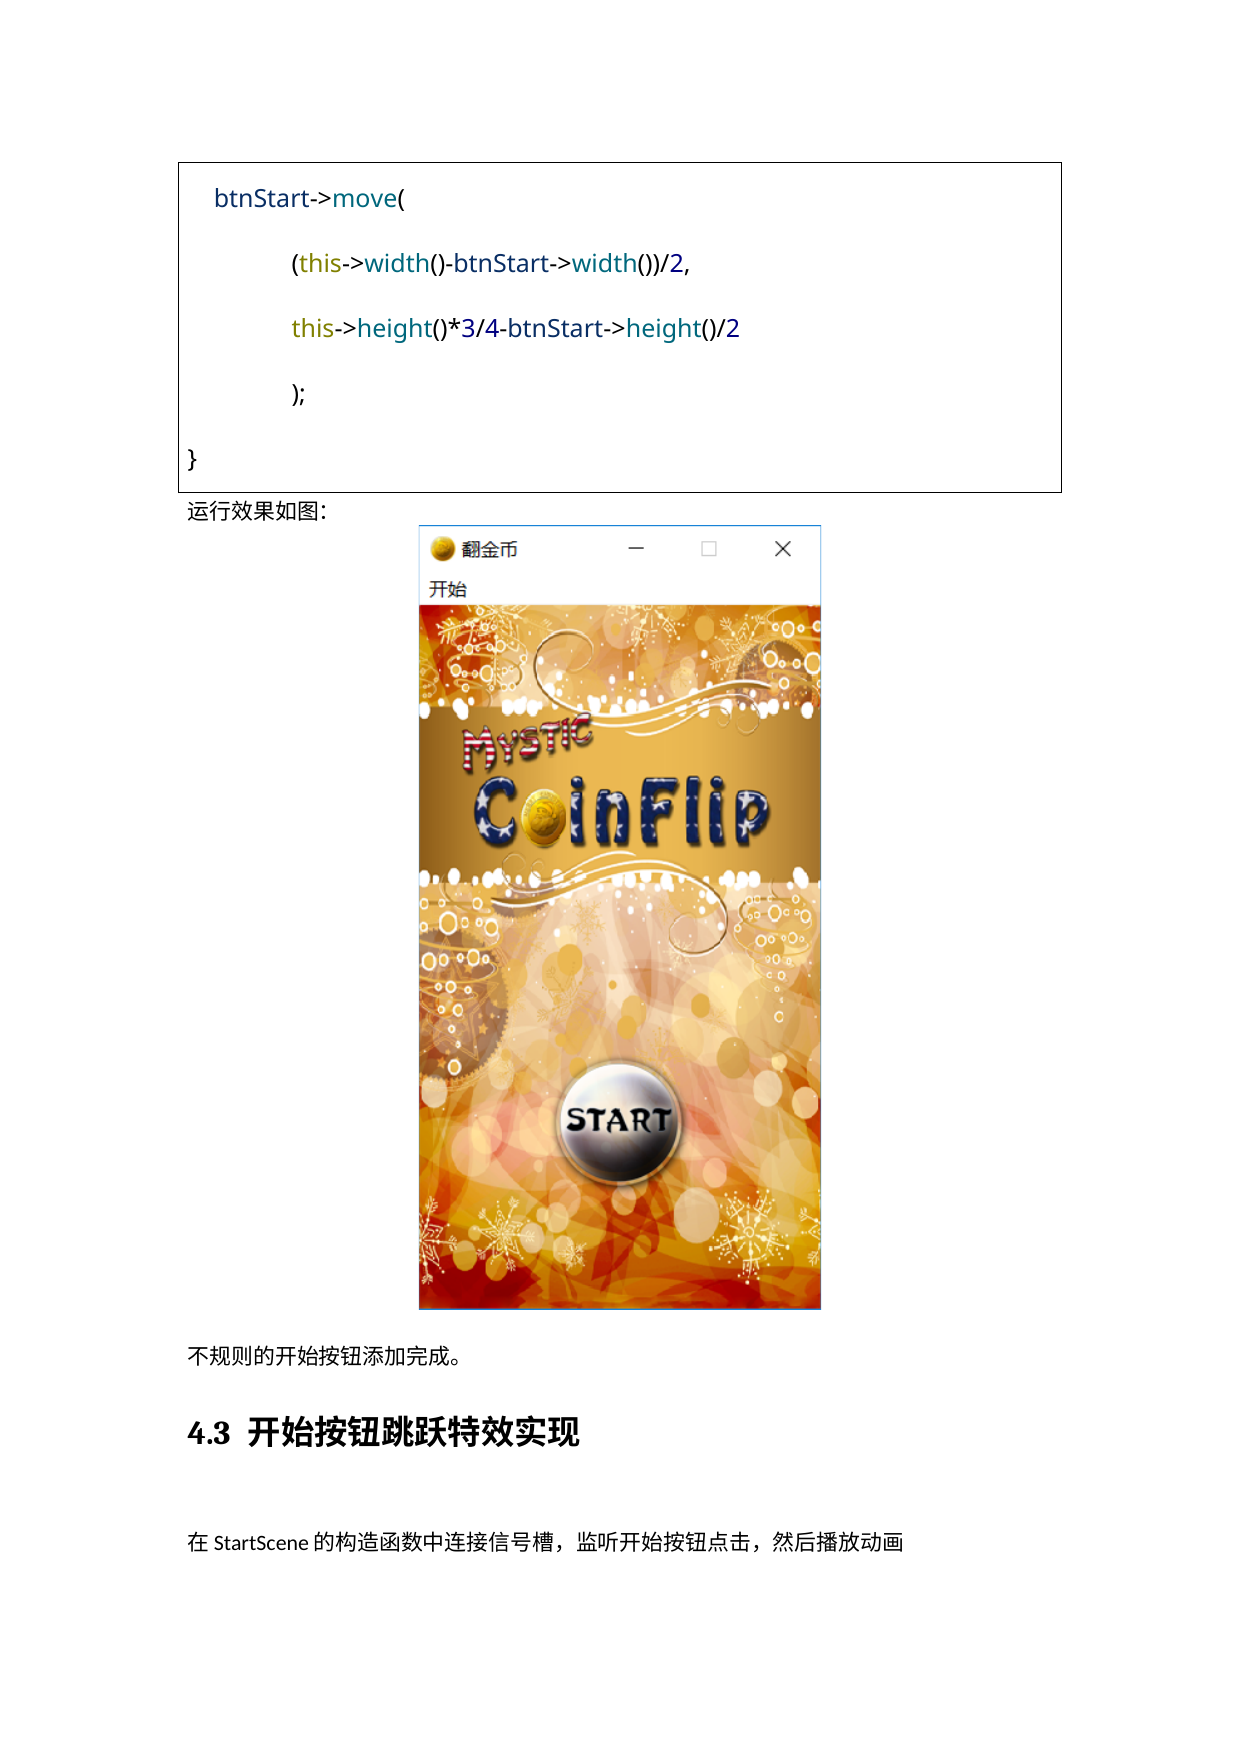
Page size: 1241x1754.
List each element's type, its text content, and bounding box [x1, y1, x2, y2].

text ); [187, 360, 1053, 422]
text btnStart->move( [179, 163, 1061, 230]
text this->height()*3/4-btnStart->height()/2 [187, 295, 1053, 360]
text 在StartScene的构造函数中连接信号槽，监听开始按钮点击，然后播放动画 [187, 1525, 1053, 1557]
text (this->width()-btnStart->width())/2, [187, 230, 1053, 295]
text 不规则的开始按钮添加完成。 [187, 1338, 1053, 1371]
picture [418, 525, 822, 1310]
text } [179, 422, 1061, 492]
text 运行效果如图： [187, 493, 1053, 526]
subtitle 开始按钮跳跃特效实现 [187, 1398, 1053, 1463]
